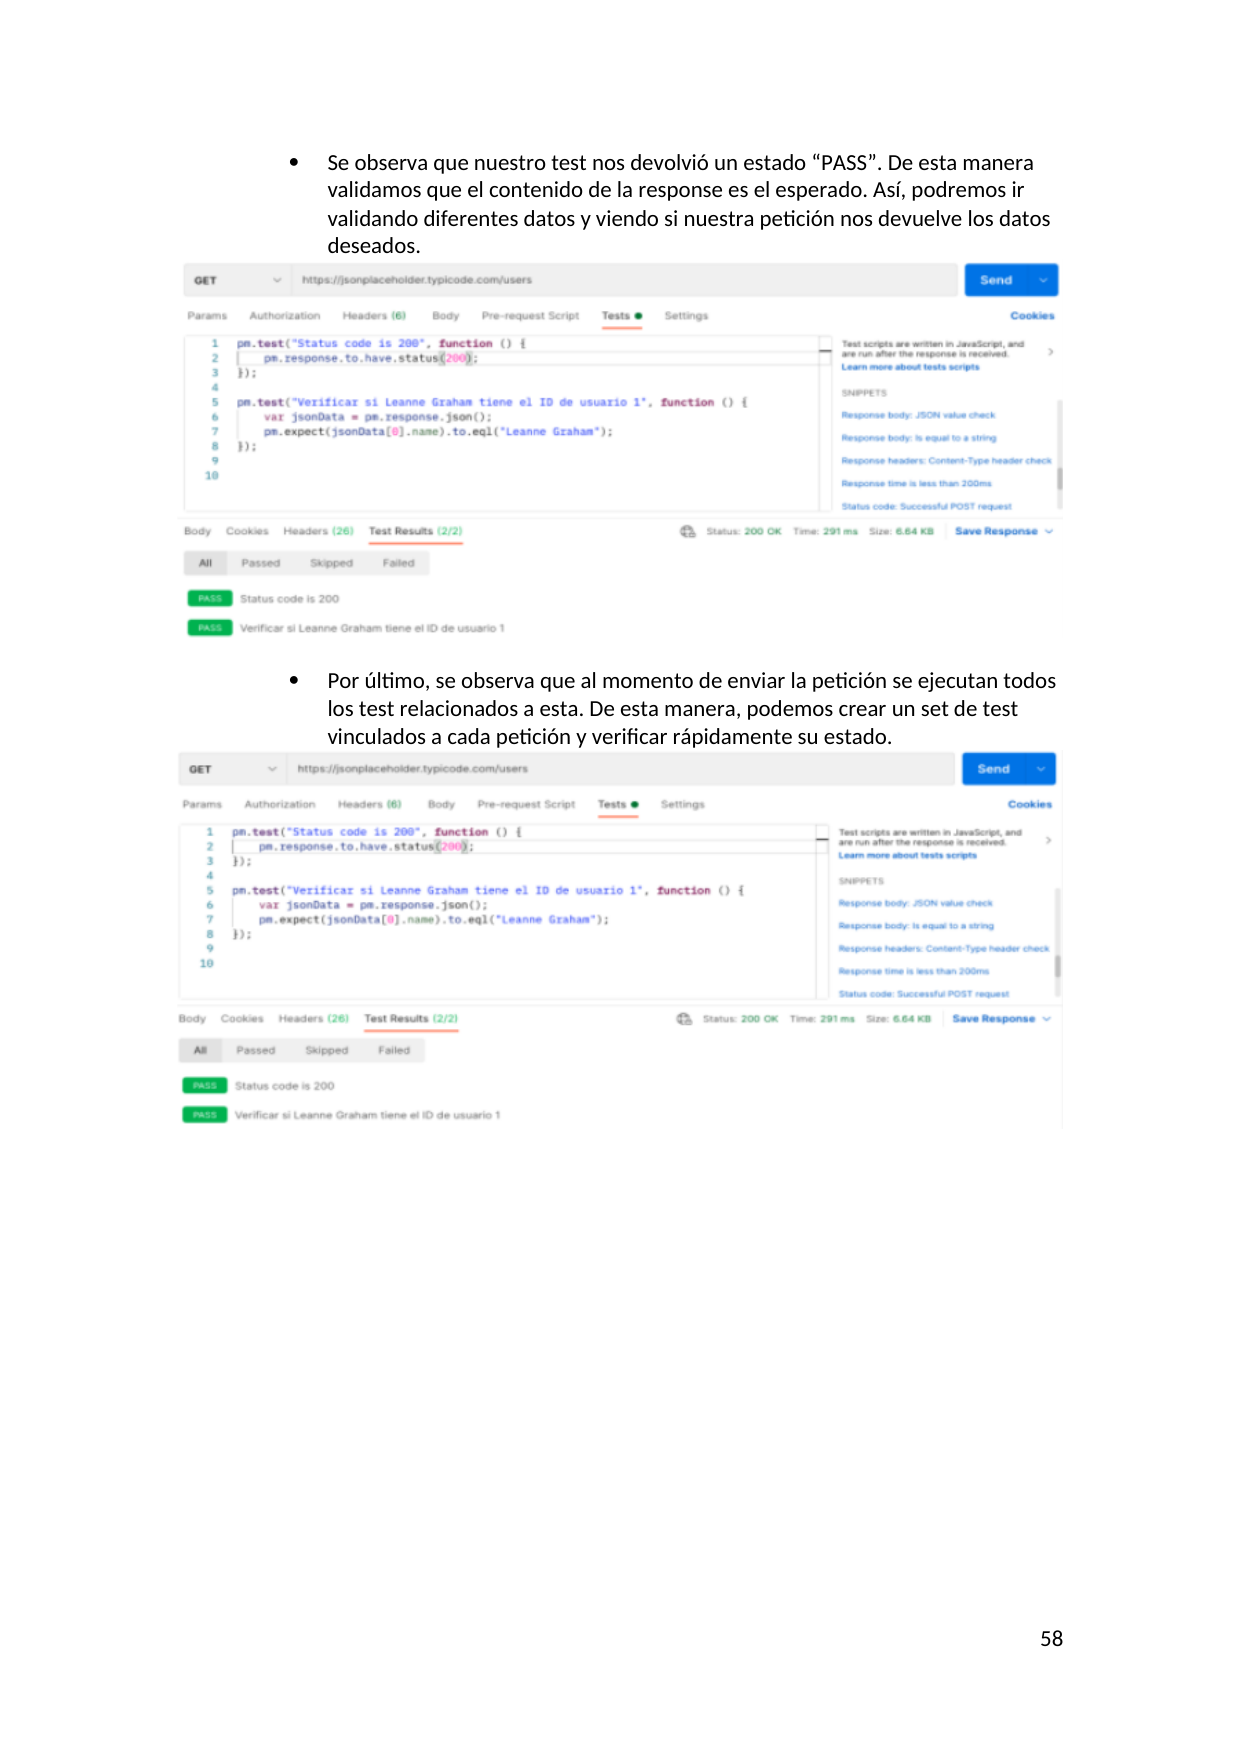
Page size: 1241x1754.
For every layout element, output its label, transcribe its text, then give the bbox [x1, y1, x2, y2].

list Por último, se observa que al momento de enviar la petición se ejecutan todos los test relacionados a esta. De esta manera, podemos crear un set de test vinculados a cada petición y verificar rápidamente su estado. [290, 666, 1063, 750]
picture [177, 259, 1063, 638]
picture [177, 750, 1063, 1129]
list Se observa que nuestro test nos devolvió un estado “PASS”. De esta manera validamos que el contenido de la response es el esperado. Así, podremos ir validando diferentes datos y viendo si nuestra petición nos devuelve los datos deseados. [290, 148, 1063, 259]
